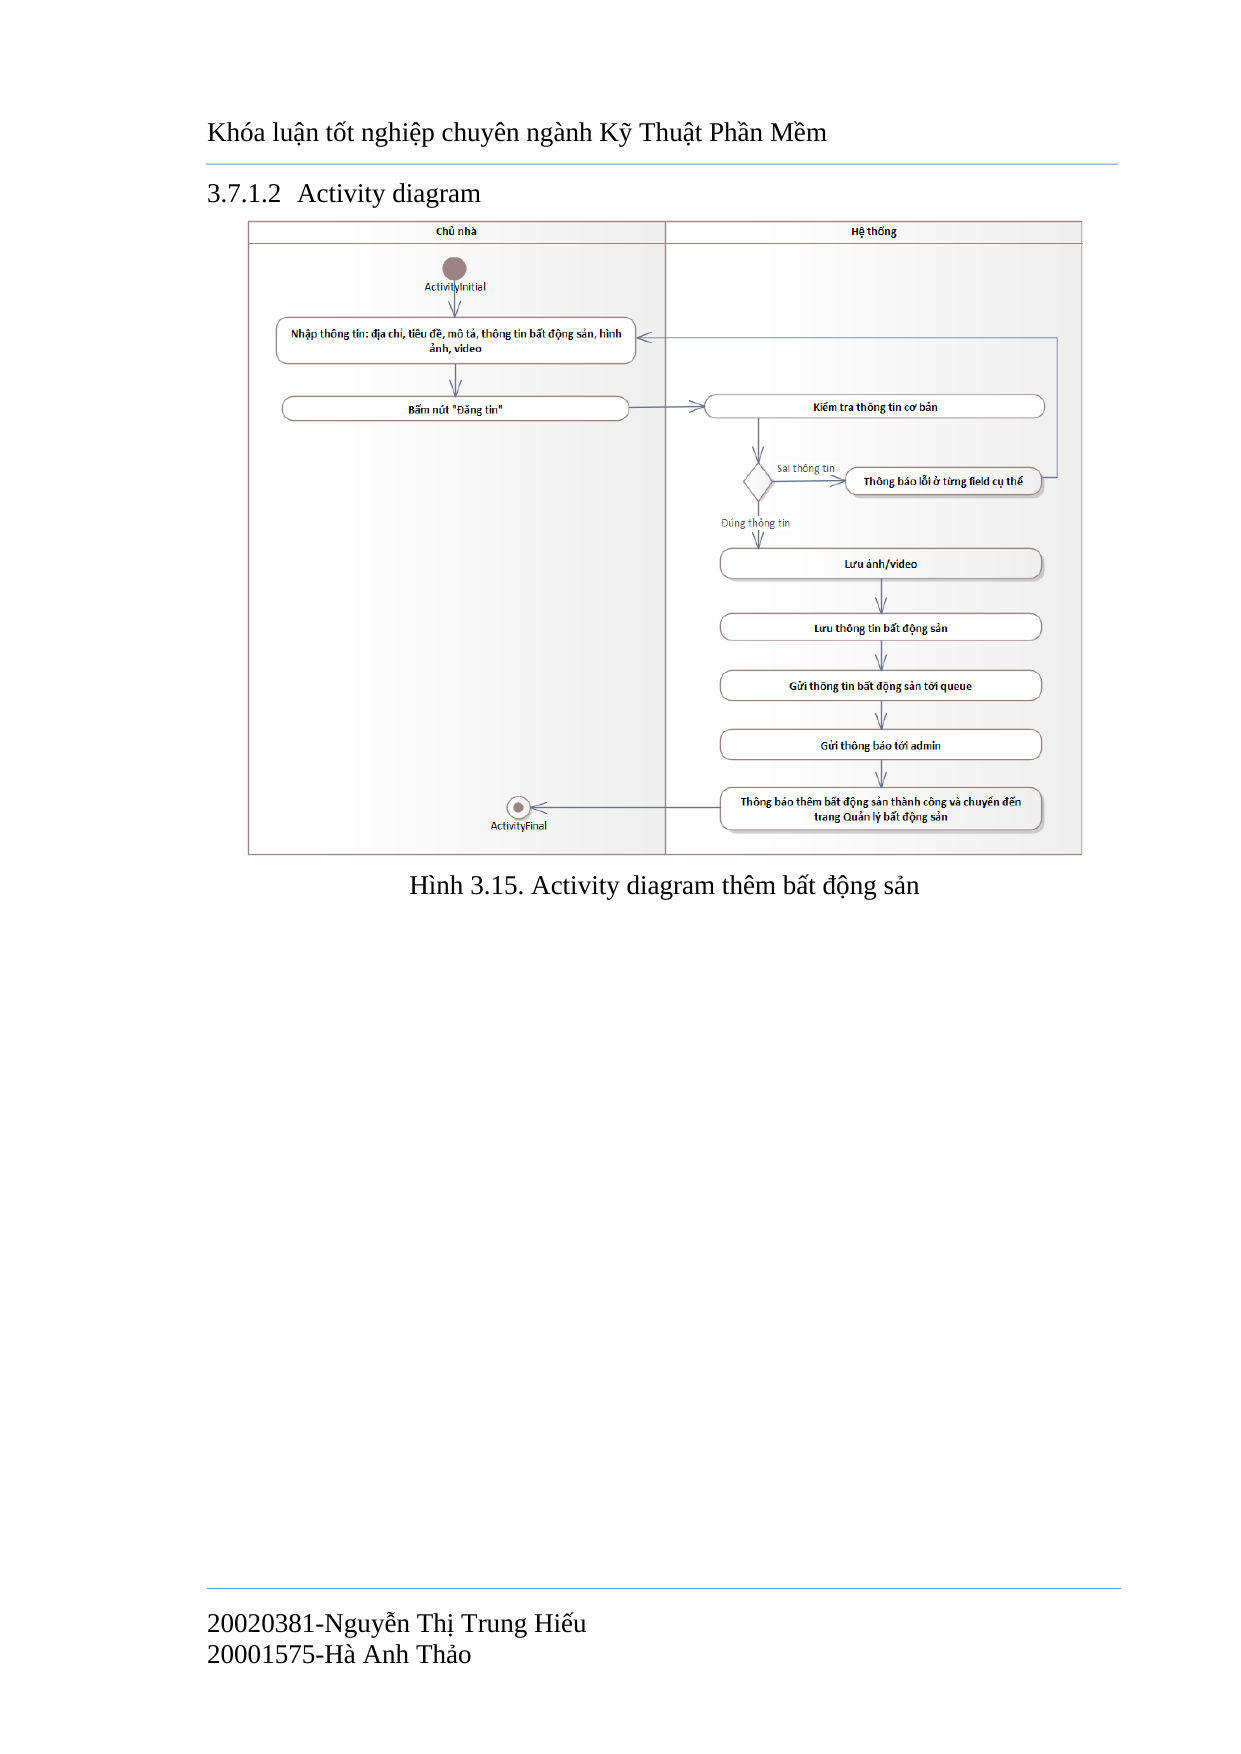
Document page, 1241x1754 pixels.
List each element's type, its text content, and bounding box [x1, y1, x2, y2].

picture [239, 217, 1090, 860]
subtitle Activity diagram [207, 177, 1122, 208]
